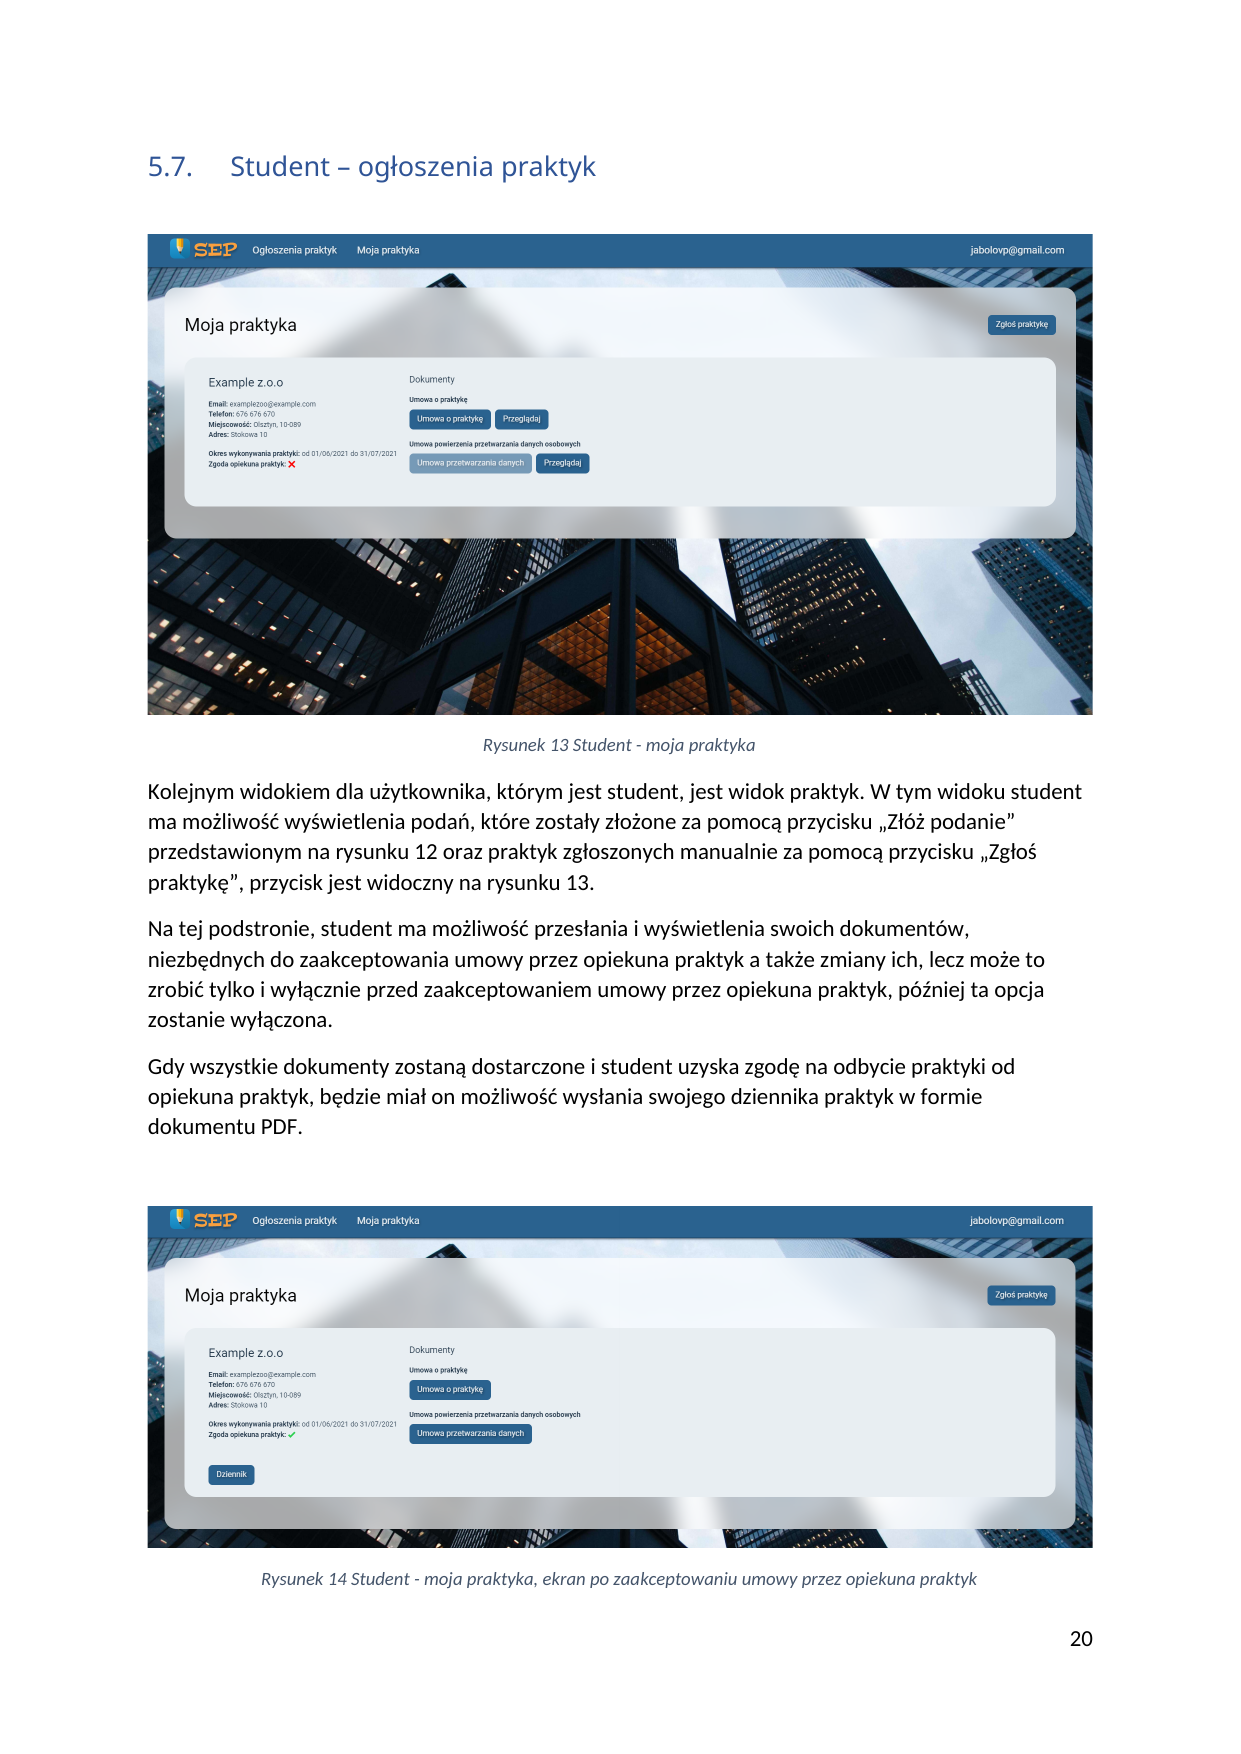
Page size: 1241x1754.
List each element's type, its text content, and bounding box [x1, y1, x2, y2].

picture [147, 1206, 1093, 1548]
subtitle Student – ogłoszenia praktyk [148, 148, 1093, 184]
picture [147, 234, 1093, 715]
text Rysunek 13 Student - moja praktyka [148, 733, 1093, 756]
text Rysunek 14 Student - moja praktyka, ekran po zaakceptowaniu umowy przez opiekuna praktyk [148, 1567, 1093, 1590]
text Kolejnym widokiem dla użytkownika, którym jest student, jest widok praktyk. W tym widoku student ma możliwość wyświetlenia podań, które zostały złożone za pomocą przycisku „Złóż podanie” przedstawionym na rysunku 12 oraz praktyk zgłoszonych manualnie za pomocą przycisku „Zgłoś praktykę”, przycisk jest widoczny na rysunku 13. [148, 777, 1093, 896]
text Na tej podstronie, student ma możliwość przesłania i wyświetlenia swoich dokumentów, niezbędnych do zaakceptowania umowy przez opiekuna praktyk a także zmiany ich, lecz może to zrobić tylko i wyłącznie przed zaakceptowaniem umowy przez opiekuna praktyk, później ta opcja zostanie wyłączona. [148, 914, 1093, 1033]
text Gdy wszystkie dokumenty zostaną dostarczone i student uzyska zgodę na odbycie praktyki od opiekuna praktyk, będzie miał on możliwość wysłania swojego dziennika praktyk w formie dokumentu PDF. [148, 1052, 1093, 1141]
